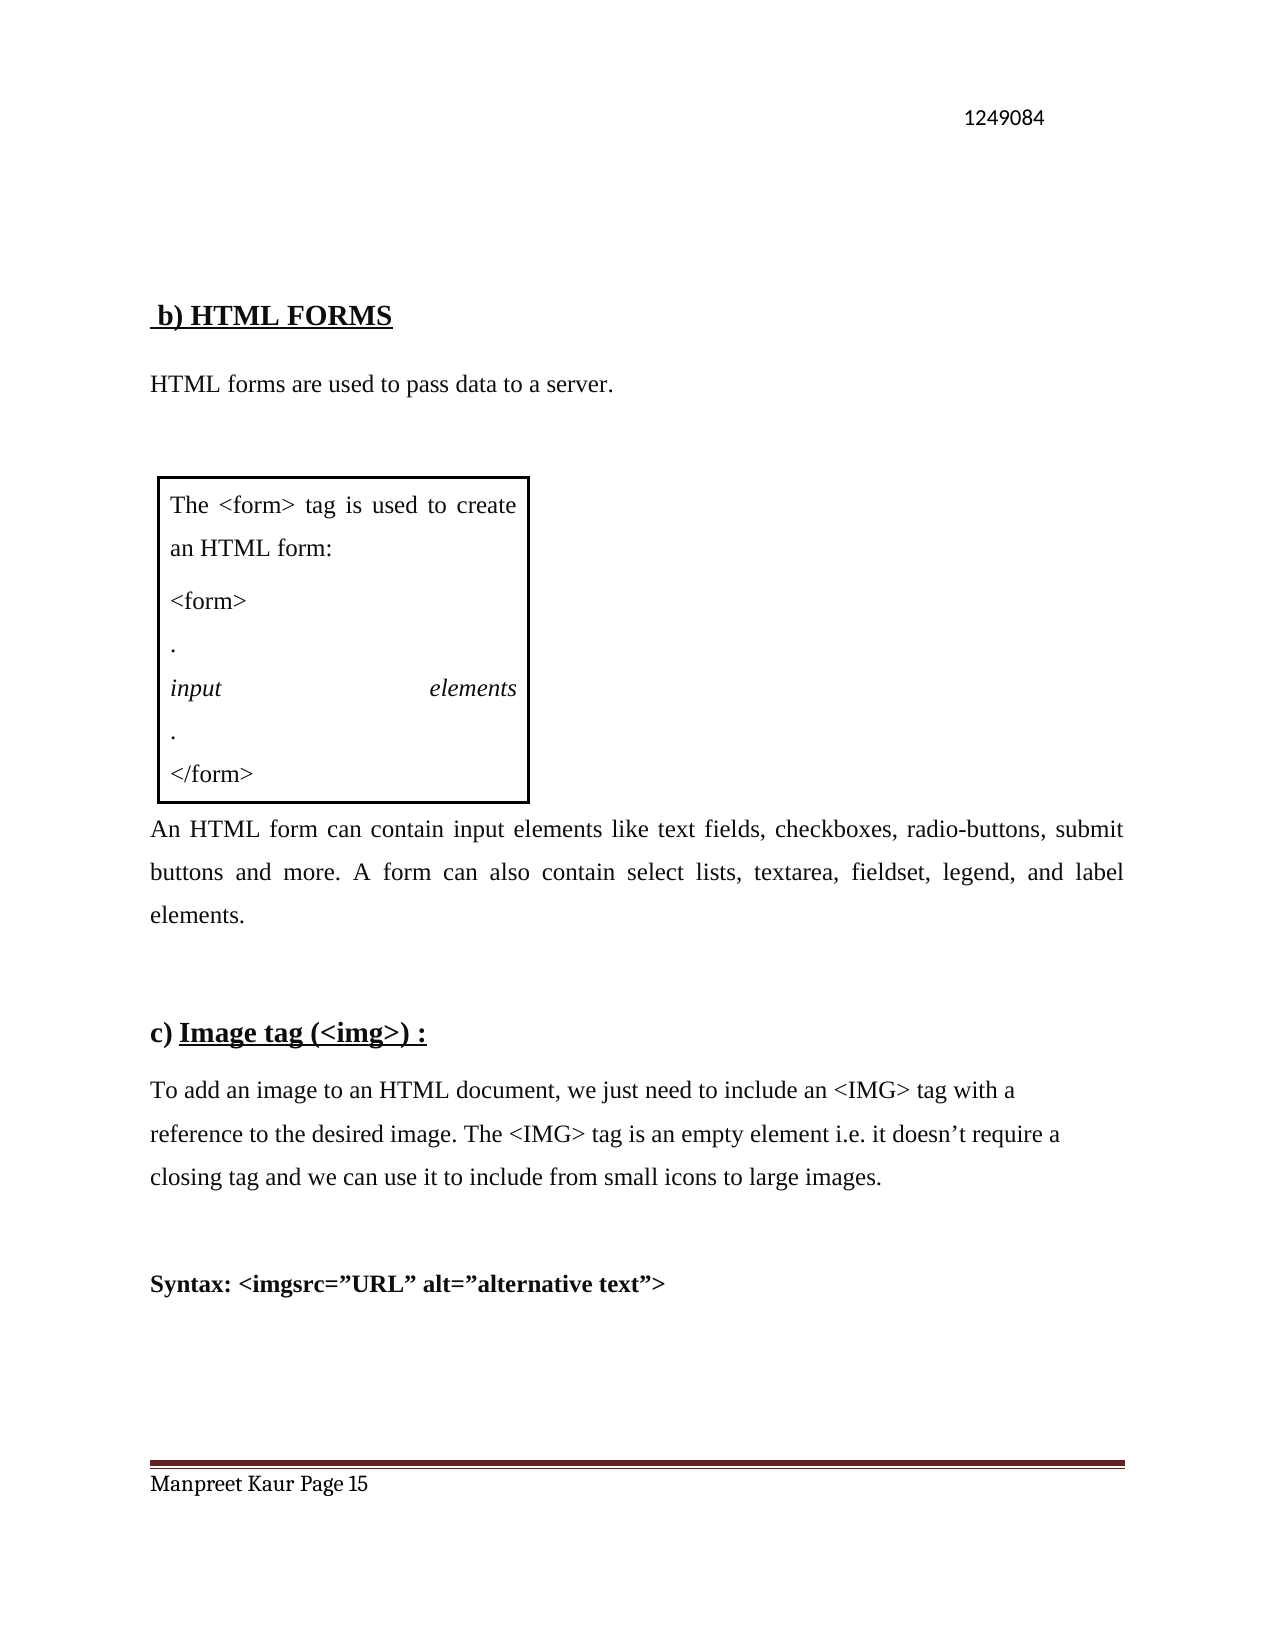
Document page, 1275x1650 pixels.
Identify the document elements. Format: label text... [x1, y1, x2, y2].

text HTML forms are used to pass data to a server. [150, 369, 1125, 398]
text Syntax: <imgsrc=”URL” alt=”alternative text”> [150, 1269, 1125, 1298]
text To add an image to an HTML document, we just need to include an <IMG> tag with a [150, 1076, 1125, 1104]
text An HTML form can contain input elements like text fields, checkboxes, radio-buttons, submit buttons and more. A form can also contain select lists, textarea, fieldset, legend, and label elements. [150, 814, 1125, 929]
table_header The <form> tag is used to create an HTML form: <form> . input elements . </form> [160, 479, 527, 801]
text reference to the desired image. The <IMG> tag is an empty element i.e. it doesn’t require a [150, 1119, 1125, 1147]
text b) HTML FORMS [150, 298, 1125, 332]
text c) Image tag (<img>) : [150, 1015, 1125, 1048]
text closing tag and we can use it to include from small icons to large images. [150, 1162, 1125, 1191]
